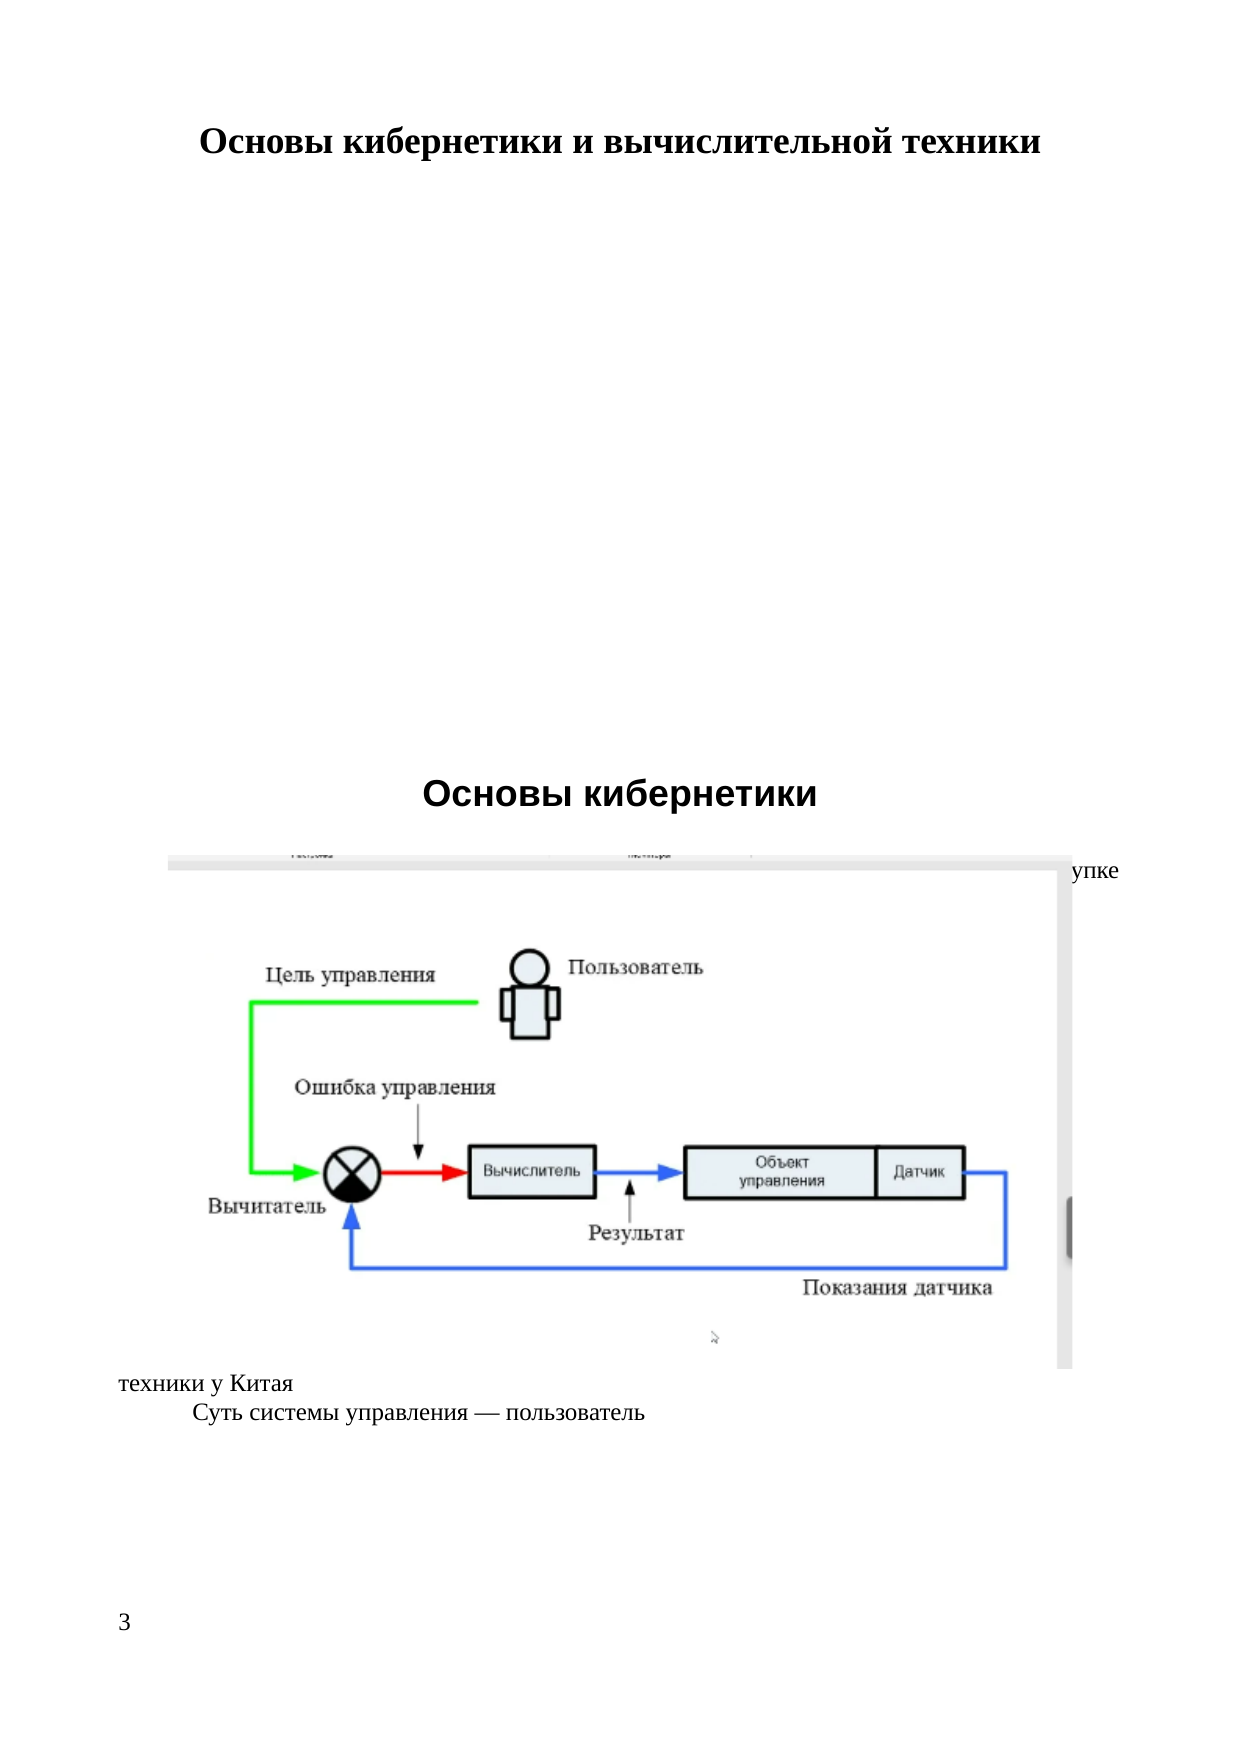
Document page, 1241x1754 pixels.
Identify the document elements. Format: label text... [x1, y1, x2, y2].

picture [167, 855, 1073, 1369]
text Суть системы управления — пользователь [118, 1397, 1122, 1426]
subtitle Основы кибернетики [118, 771, 1122, 814]
